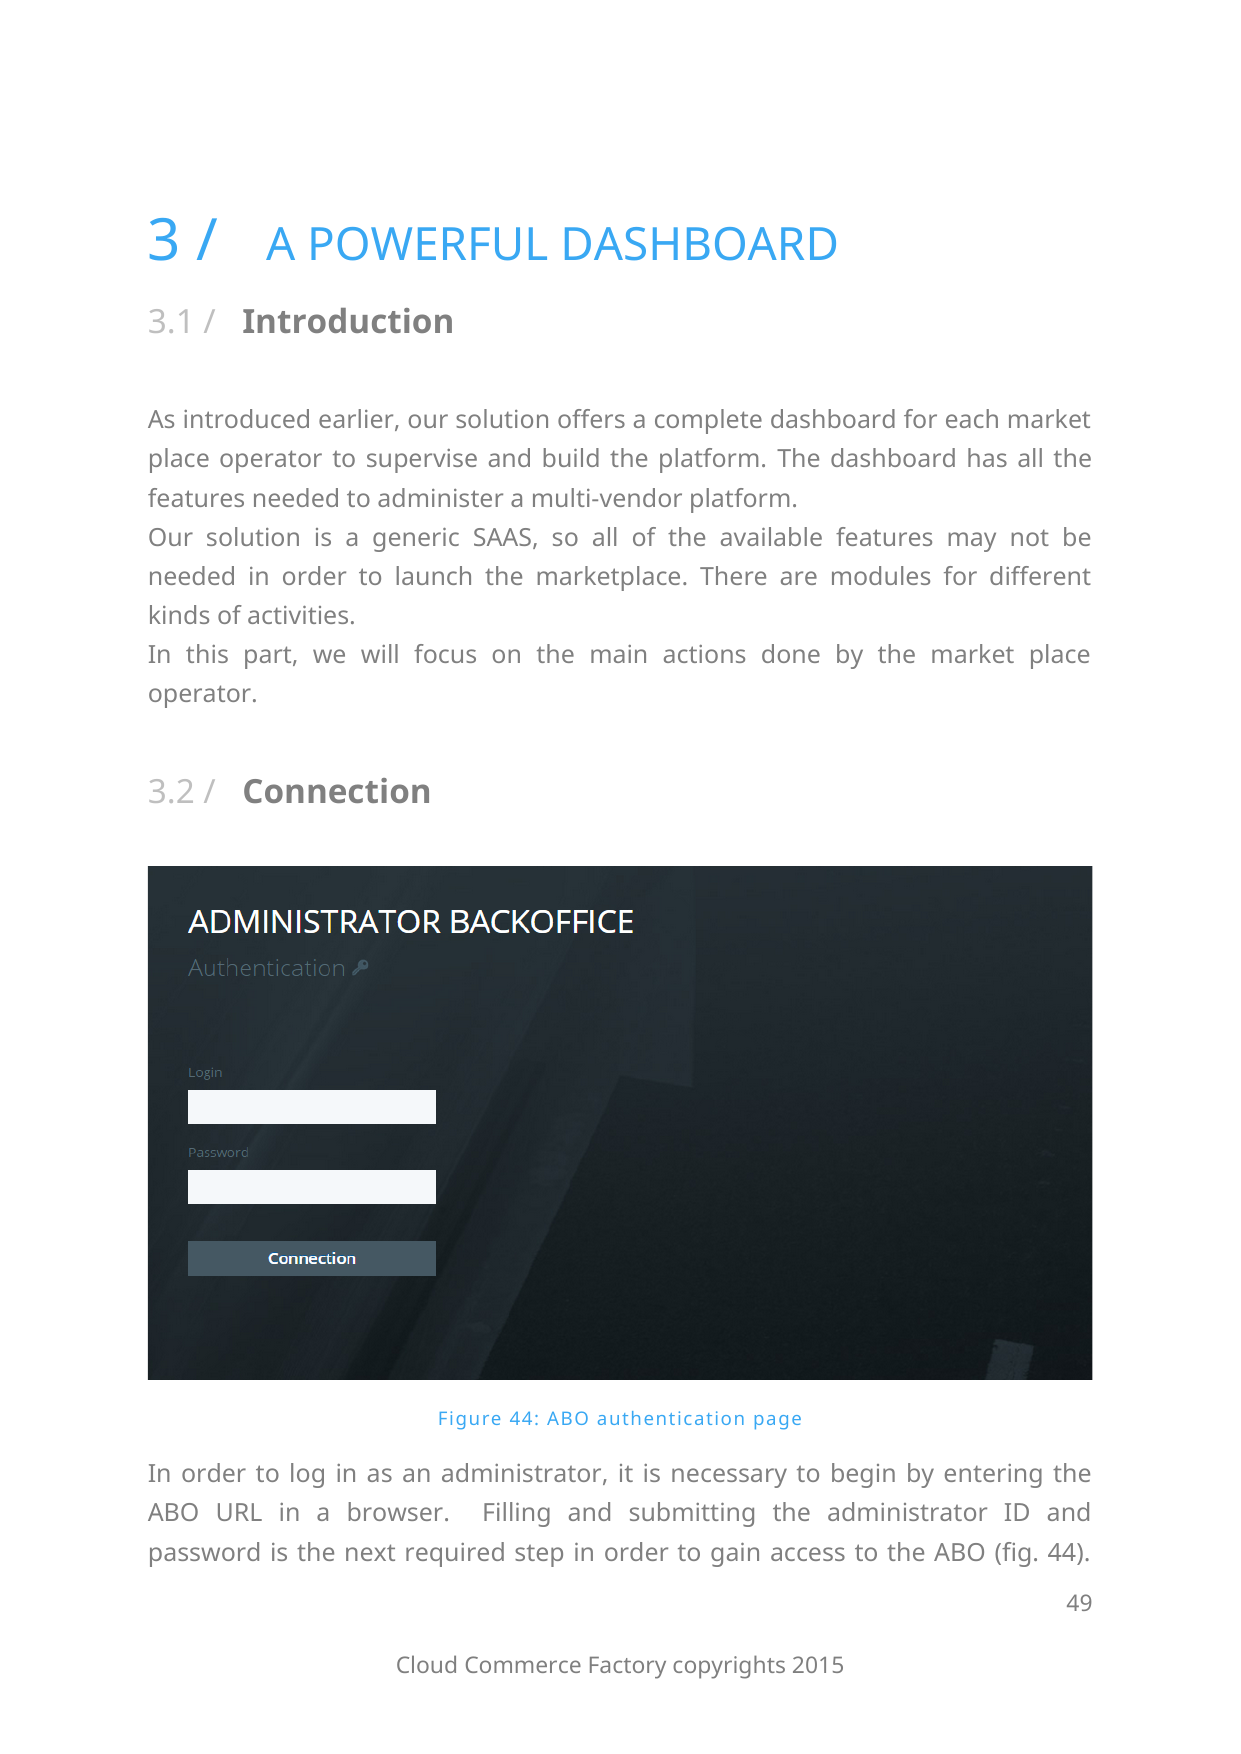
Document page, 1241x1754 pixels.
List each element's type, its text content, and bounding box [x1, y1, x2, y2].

picture [147, 866, 1093, 1380]
text As introduced earlier, our solution offers a complete dashboard for each market place operator to supervise and build the platform. The dashboard has all the features needed to administer a multi-vendor platform. [148, 402, 1093, 514]
text In this part, we will focus on the main actions done by the market place operator. [148, 637, 1093, 710]
subtitle Connection [148, 767, 1093, 813]
text Our solution is a generic SAAS, so all of the available features may not be needed in order to launch the marketplace. There are modules for different kinds of activities. [148, 519, 1093, 632]
subtitle Figure 44: ABO authentication page [148, 1405, 1093, 1430]
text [148, 1456, 1093, 1568]
subtitle Introduction [148, 298, 1093, 343]
subtitle A POWERFUL DASHBOARD [148, 198, 1093, 277]
